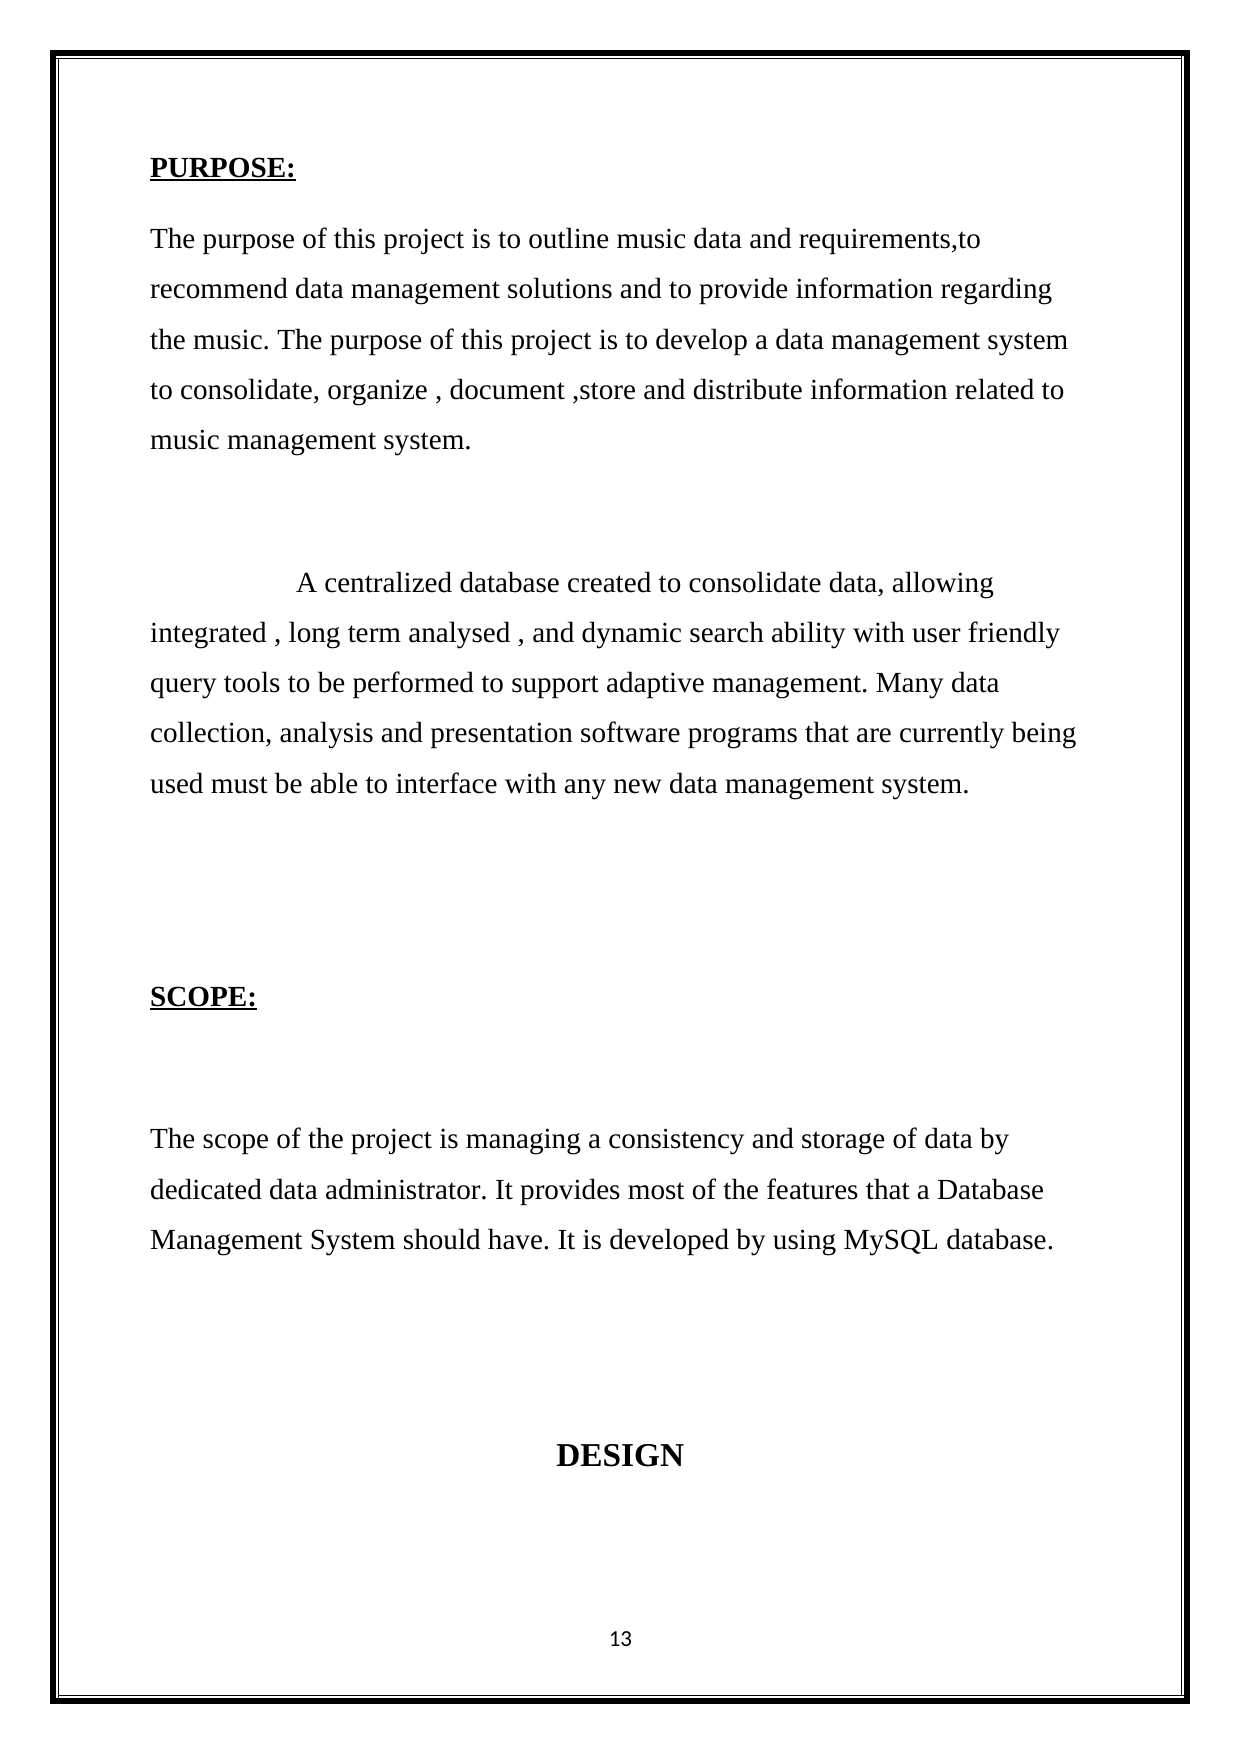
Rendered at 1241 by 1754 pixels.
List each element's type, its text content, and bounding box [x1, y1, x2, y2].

text DESIGN [150, 1436, 1090, 1474]
text The scope of the project is managing a consistency and storage of data by dedicated data administrator. It provides most of the features that a Database Management System should have. It is developed by using MySQL database. [150, 1122, 1090, 1256]
text SCOPE: [150, 979, 1090, 1013]
text A centralized database created to consolidate data, allowing integrated , long term analysed , and dynamic search ability with user friendly query tools to be performed to support adaptive management. Many data collection, analysis and presentation software programs that are currently being used must be able to interface with any new data management system. [150, 565, 1090, 799]
text The purpose of this project is to outline music data and requirements,to recommend data management solutions and to provide information regarding the music. The purpose of this project is to develop a data management system to consolidate, organize , document ,store and distribute information related to music management system. [150, 221, 1090, 456]
text PURPOSE: [150, 150, 1090, 183]
